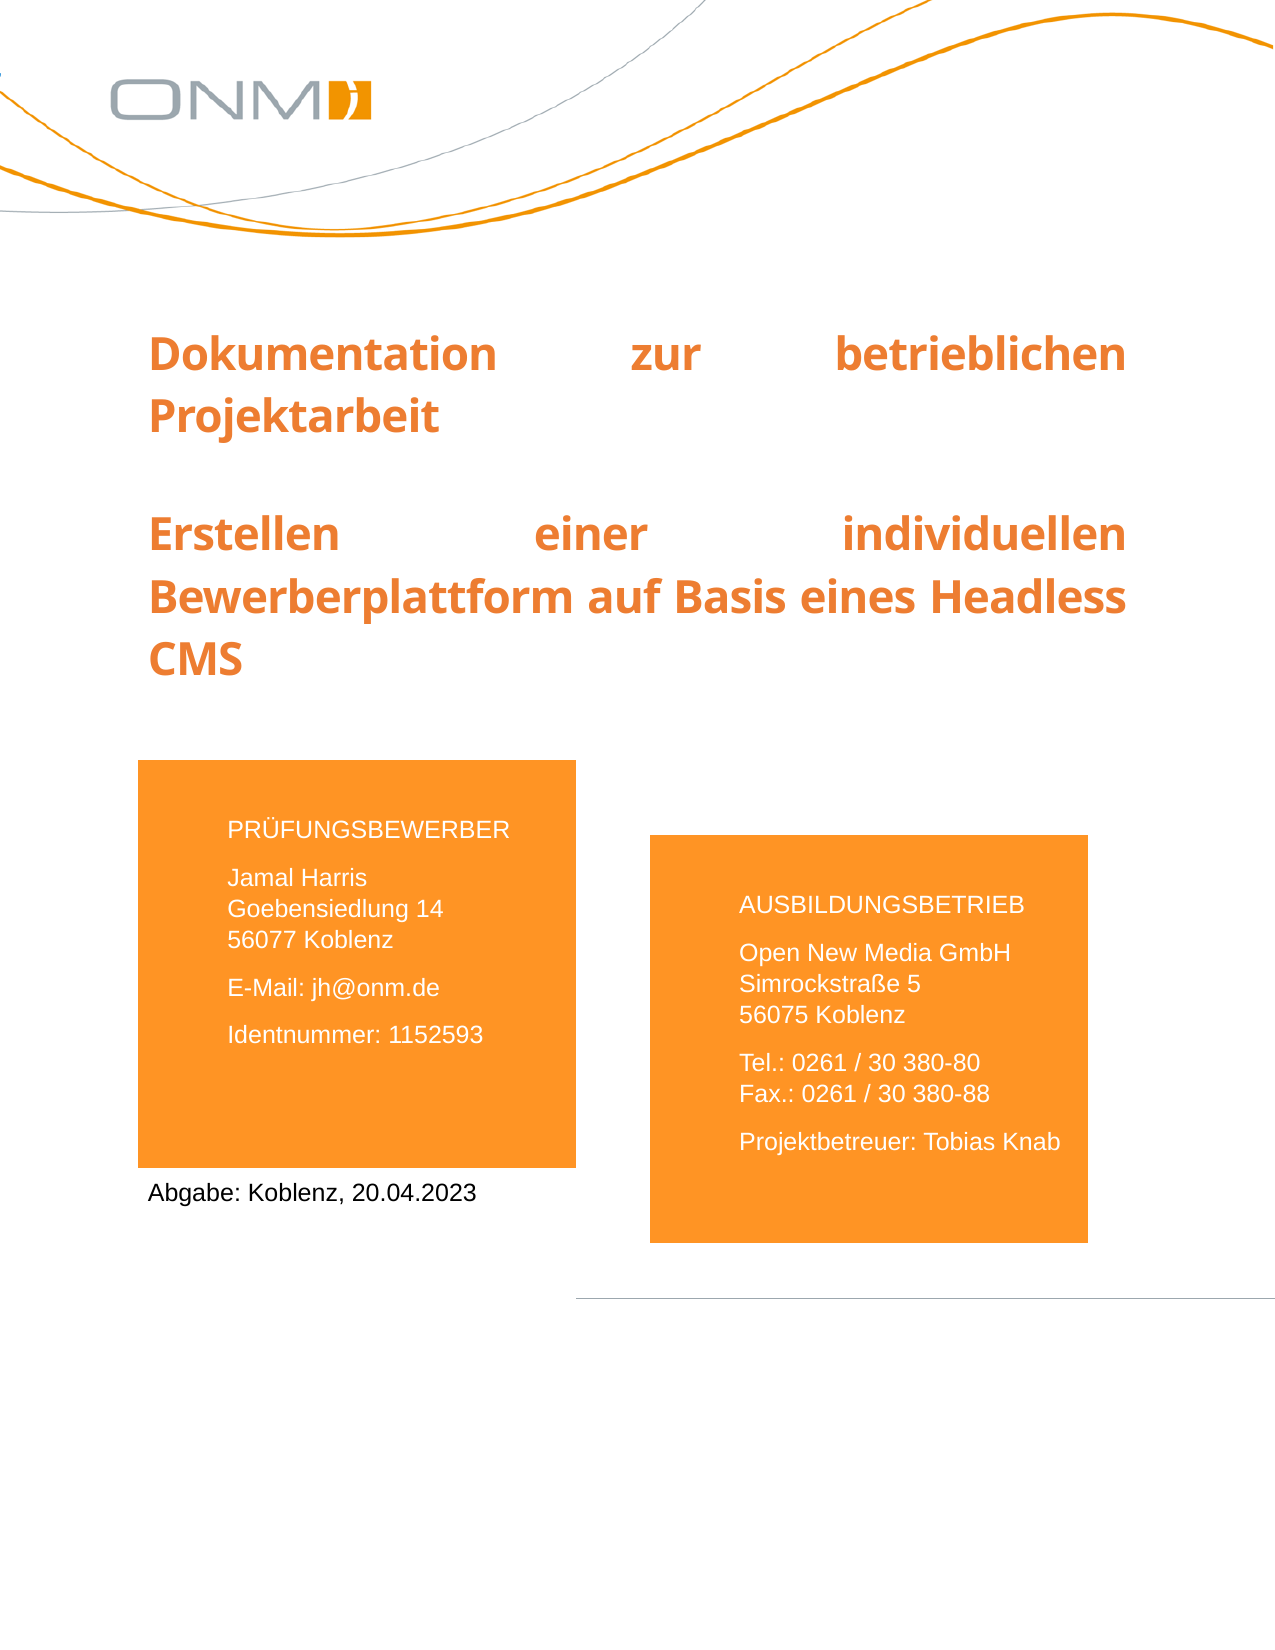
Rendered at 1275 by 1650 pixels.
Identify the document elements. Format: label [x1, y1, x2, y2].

picture [0, 0, 1273, 257]
